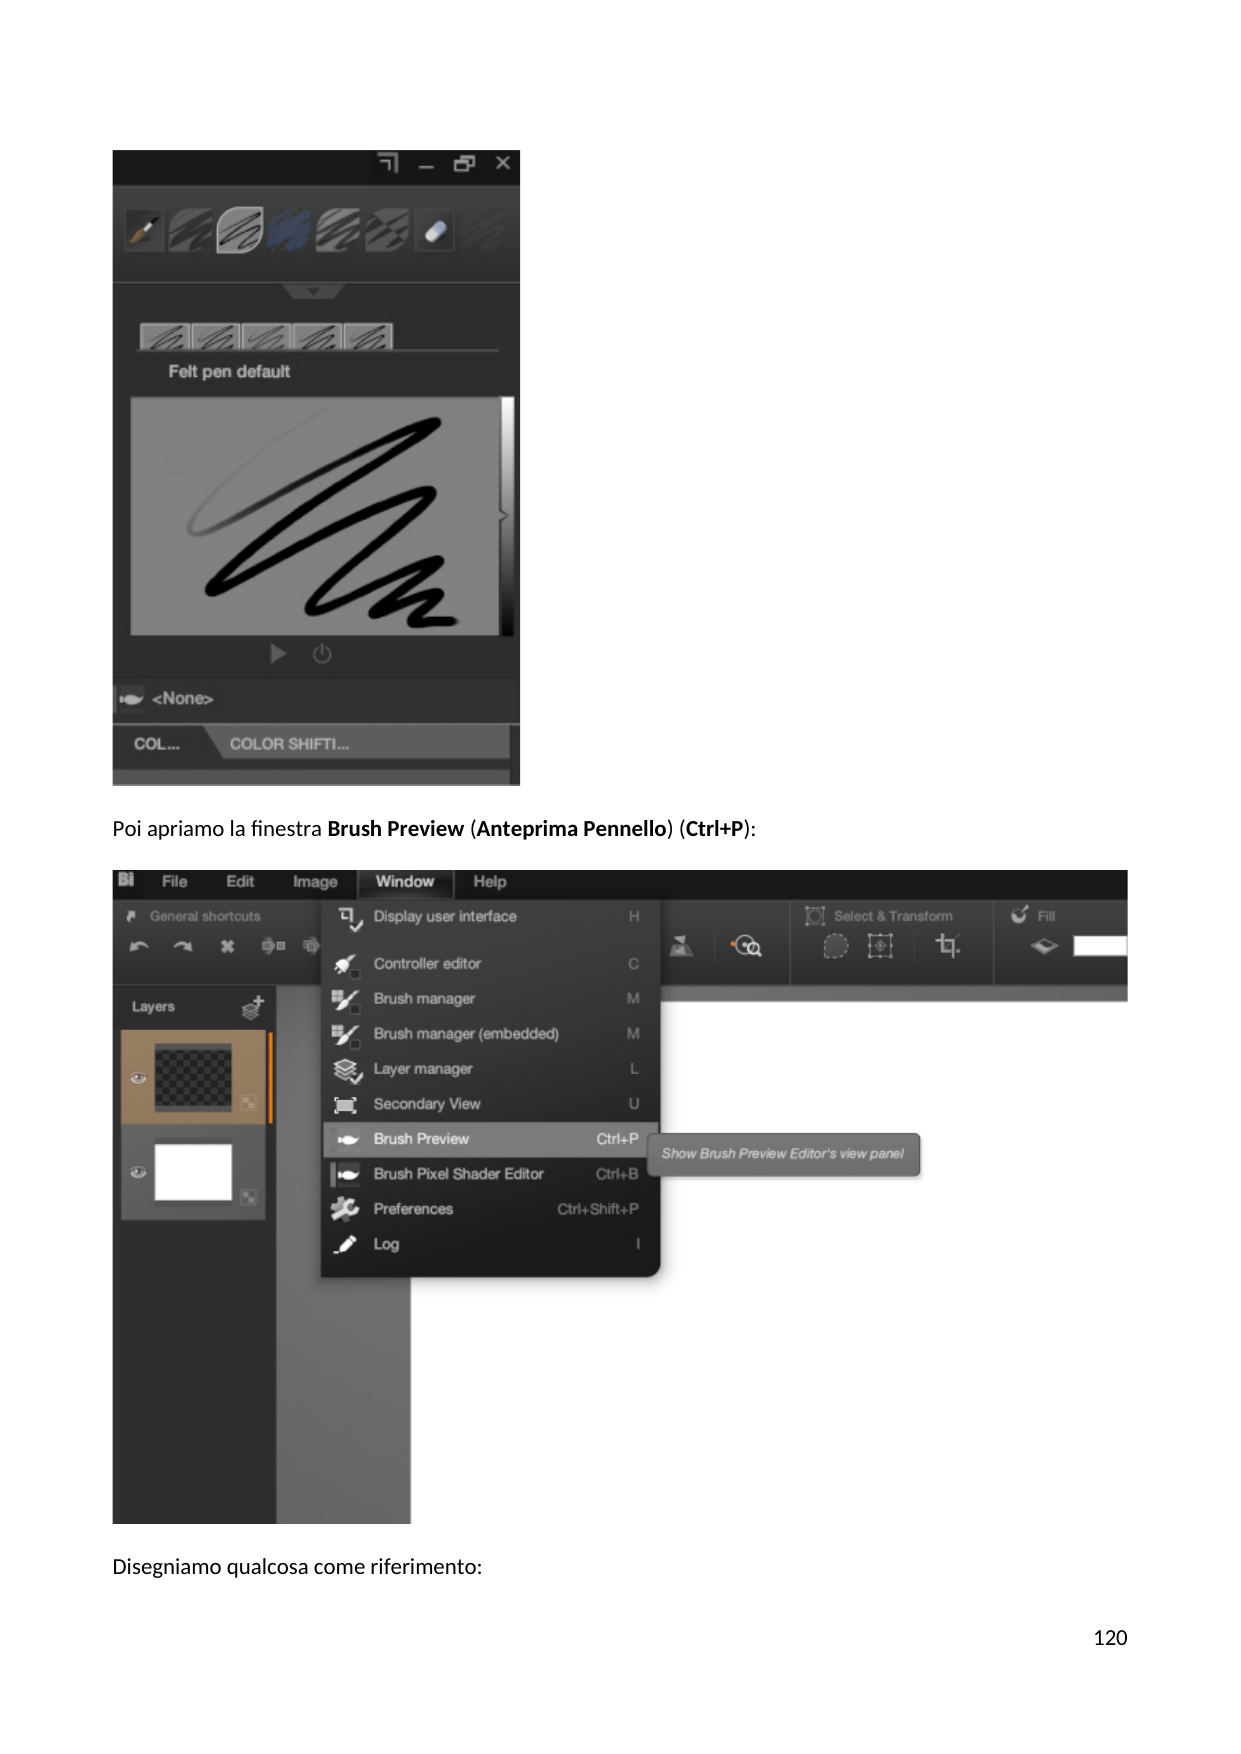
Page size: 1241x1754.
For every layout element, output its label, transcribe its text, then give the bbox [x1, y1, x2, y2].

text Poi apriamo la finestra Brush Preview (Anteprima Pennello) (Ctrl+P): [112, 814, 1128, 842]
text Disegniamo qualcosa come riferimento: [112, 1552, 1128, 1580]
picture [112, 150, 521, 786]
picture [112, 870, 1128, 1524]
